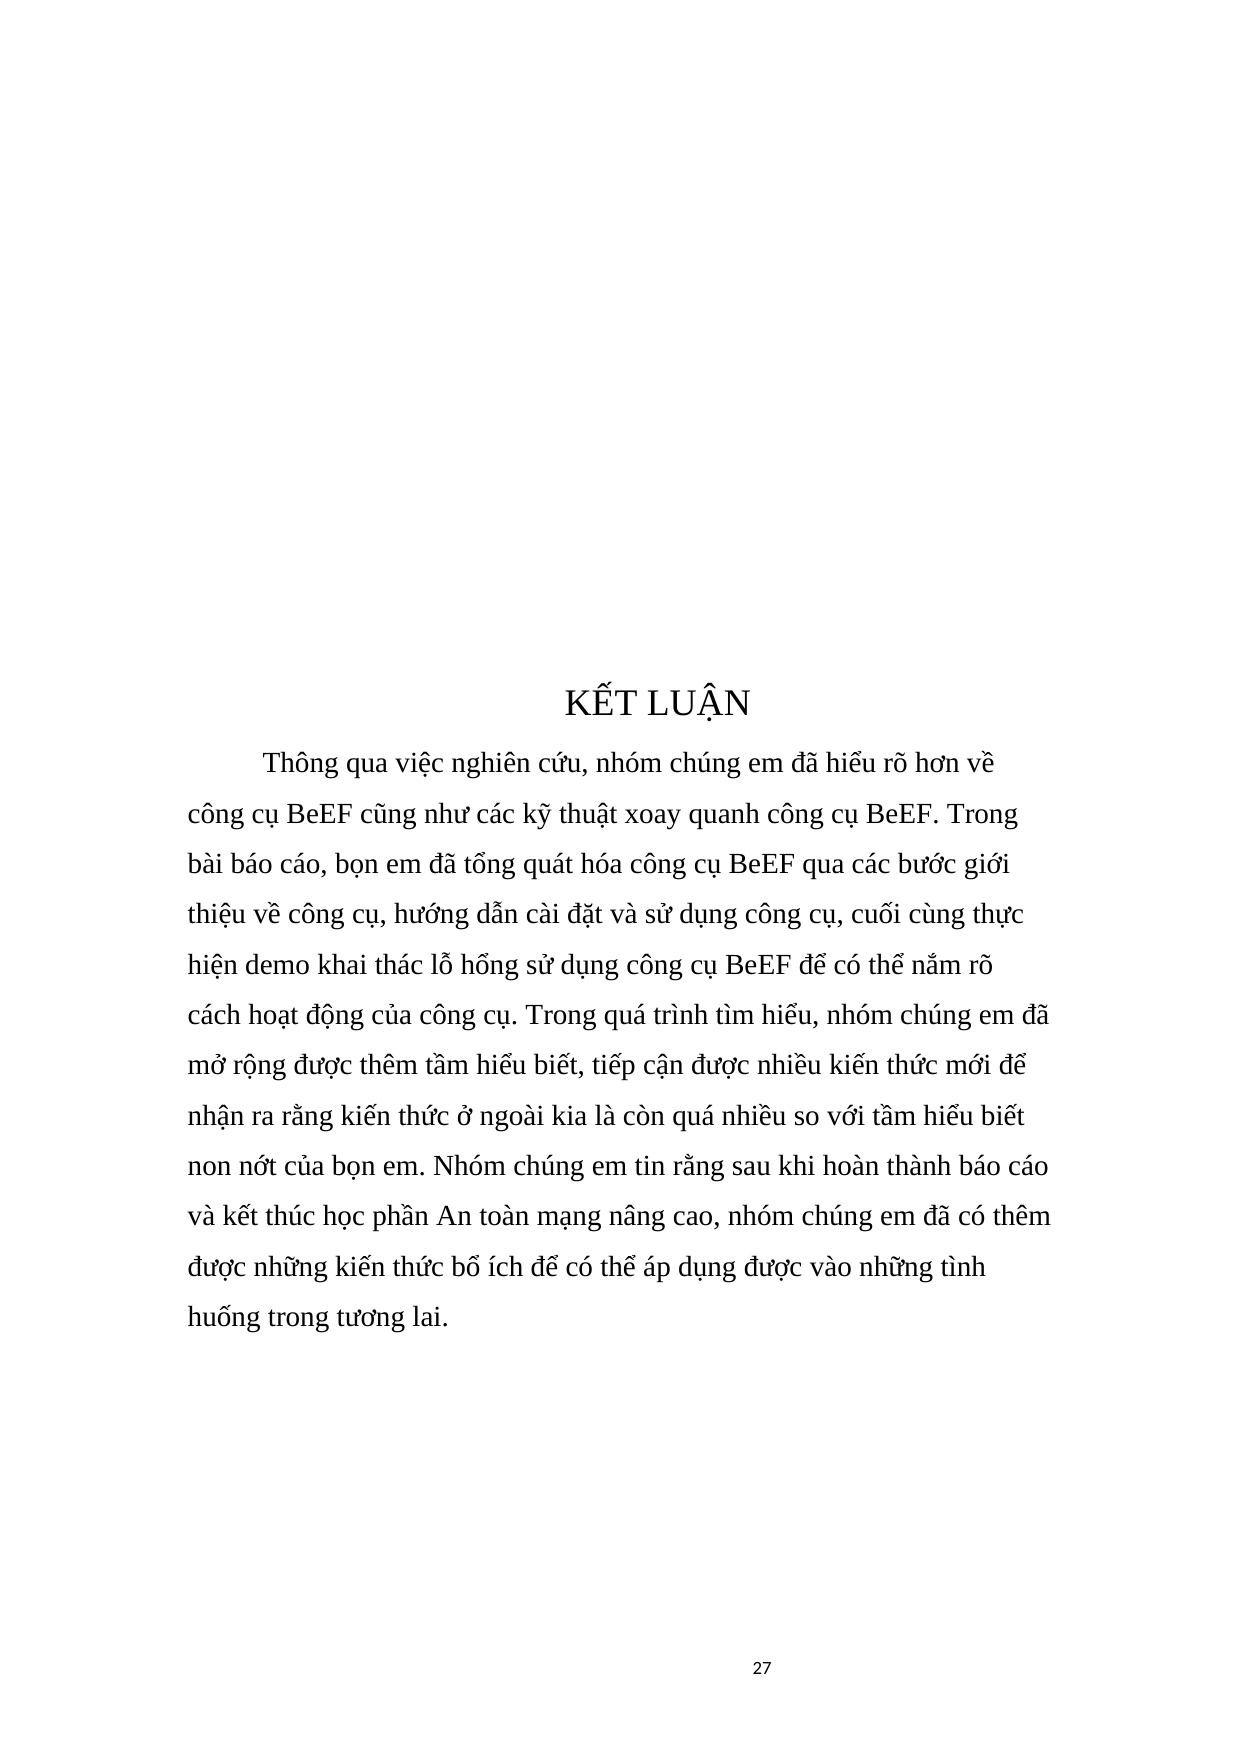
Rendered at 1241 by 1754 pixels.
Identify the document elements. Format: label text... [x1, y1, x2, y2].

text KẾT LUẬN [187, 681, 1053, 724]
text Thông qua việc nghiên cứu, nhóm chúng em đã hiểu rõ hơn về công cụ BeEF cũng như các kỹ thuật xoay quanh công cụ BeEF. Trong bài báo cáo, bọn em đã tổng quát hóa công cụ BeEF qua các bước giới thiệu về công cụ, hướng dẫn cài đặt và sử dụng công cụ, cuối cùng thực hiện demo khai thác lỗ hổng sử dụng công cụ BeEF để có thể nắm rõ cách hoạt động của công cụ. Trong quá trình tìm hiểu, nhóm chúng em đã mở rộng được thêm tầm hiểu biết, tiếp cận được nhiều kiến thức mới để nhận ra rằng kiến thức ở ngoài kia là còn quá nhiều so với tầm hiểu biết non nớt của bọn em. Nhóm chúng em tin rằng sau khi hoàn thành báo cáo và kết thúc học phần An toàn mạng nâng cao, nhóm chúng em đã có thêm được những kiến thức bổ ích để có thể áp dụng được vào những tình huống trong tương lai. [187, 746, 1053, 1332]
